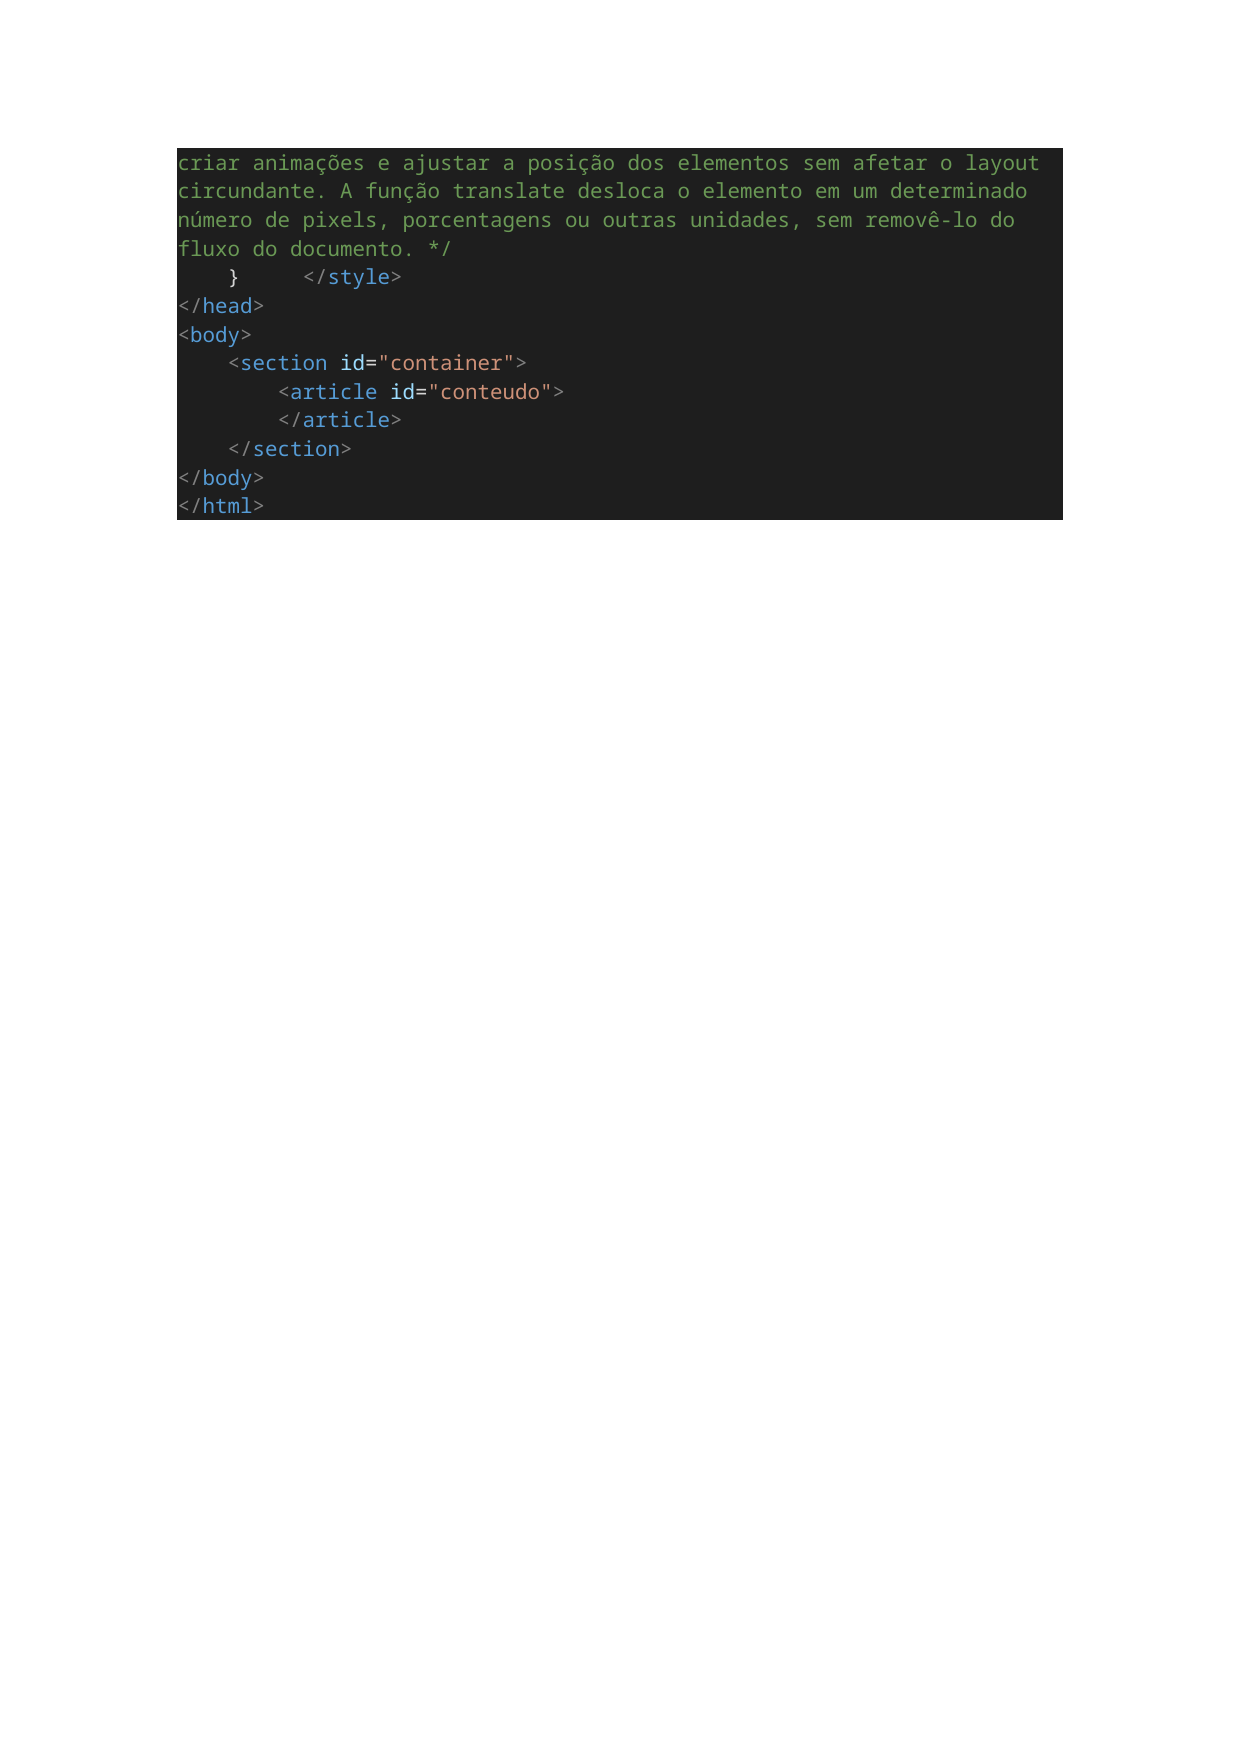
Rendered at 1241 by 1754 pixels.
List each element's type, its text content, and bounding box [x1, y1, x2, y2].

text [177, 148, 1063, 262]
text } </style> [177, 262, 1063, 291]
text <article id="conteudo"> [177, 377, 1063, 405]
text <section id="container"> [177, 348, 1063, 377]
text </html> [177, 491, 1063, 520]
text <body> [177, 319, 1063, 348]
text </section> [177, 434, 1063, 463]
text </head> [177, 291, 1063, 319]
text </body> [177, 463, 1063, 491]
text </article> [177, 405, 1063, 434]
